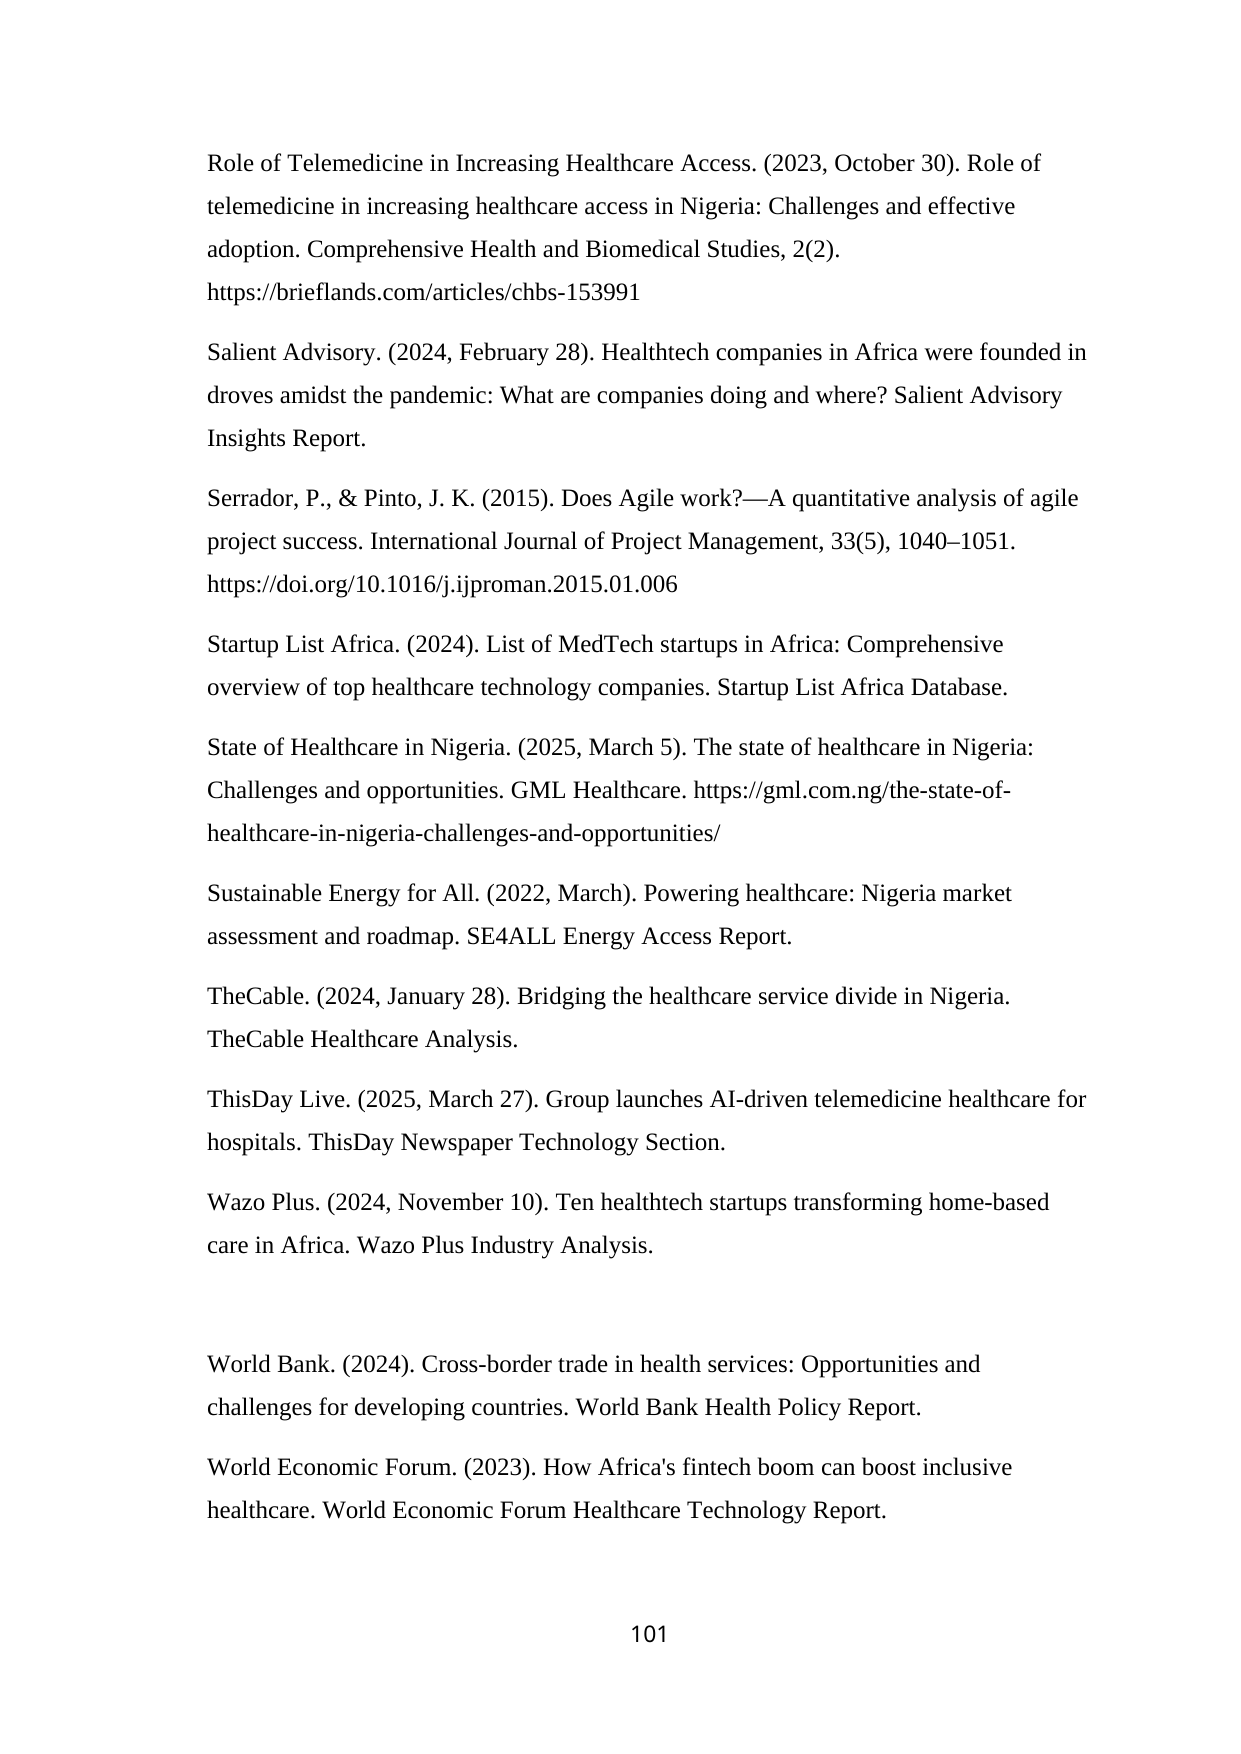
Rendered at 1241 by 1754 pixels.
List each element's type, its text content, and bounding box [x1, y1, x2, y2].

text State of Healthcare in Nigeria. (2025, March 5). The state of healthcare in Nigeria: Challenges and opportunities. GML Healthcare. https://gml.com.ng/the-state-of-healthcare-in-nigeria-challenges-and-opportunities/ [207, 732, 1092, 847]
text TheCable. (2024, January 28). Bridging the healthcare service divide in Nigeria. TheCable Healthcare Analysis. [207, 981, 1092, 1053]
text Wazo Plus. (2024, November 10). Ten healthtech startups transforming home-based care in Africa. Wazo Plus Industry Analysis. [207, 1187, 1092, 1258]
text World Economic Forum. (2023). How Africa's fintech boom can boost inclusive healthcare. World Economic Forum Healthcare Technology Report. [207, 1452, 1092, 1524]
text Startup List Africa. (2024). List of MedTech startups in Africa: Comprehensive overview of top healthcare technology companies. Startup List Africa Database. [207, 629, 1092, 701]
text Sustainable Energy for All. (2022, March). Powering healthcare: Nigeria market assessment and roadmap. SE4ALL Energy Access Report. [207, 878, 1092, 950]
text Salient Advisory. (2024, February 28). Healthtech companies in Africa were founded in droves amidst the pandemic: What are companies doing and where? Salient Advisory Insights Report. [207, 337, 1092, 452]
text World Bank. (2024). Cross-border trade in health services: Opportunities and challenges for developing countries. World Bank Health Policy Report. [207, 1349, 1092, 1421]
text ThisDay Live. (2025, March 27). Group launches AI-driven telemedicine healthcare for hospitals. ThisDay Newspaper Technology Section. [207, 1084, 1092, 1156]
text Serrador, P., & Pinto, J. K. (2015). Does Agile work?—A quantitative analysis of agile project success. International Journal of Project Management, 33(5), 1040–1051. https://doi.org/10.1016/j.ijproman.2015.01.006 [207, 483, 1092, 598]
text Role of Telemedicine in Increasing Healthcare Access. (2023, October 30). Role of telemedicine in increasing healthcare access in Nigeria: Challenges and effective adoption. Comprehensive Health and Biomedical Studies, 2(2). https://brieflands.com/articles/chbs-153991 [207, 148, 1092, 306]
